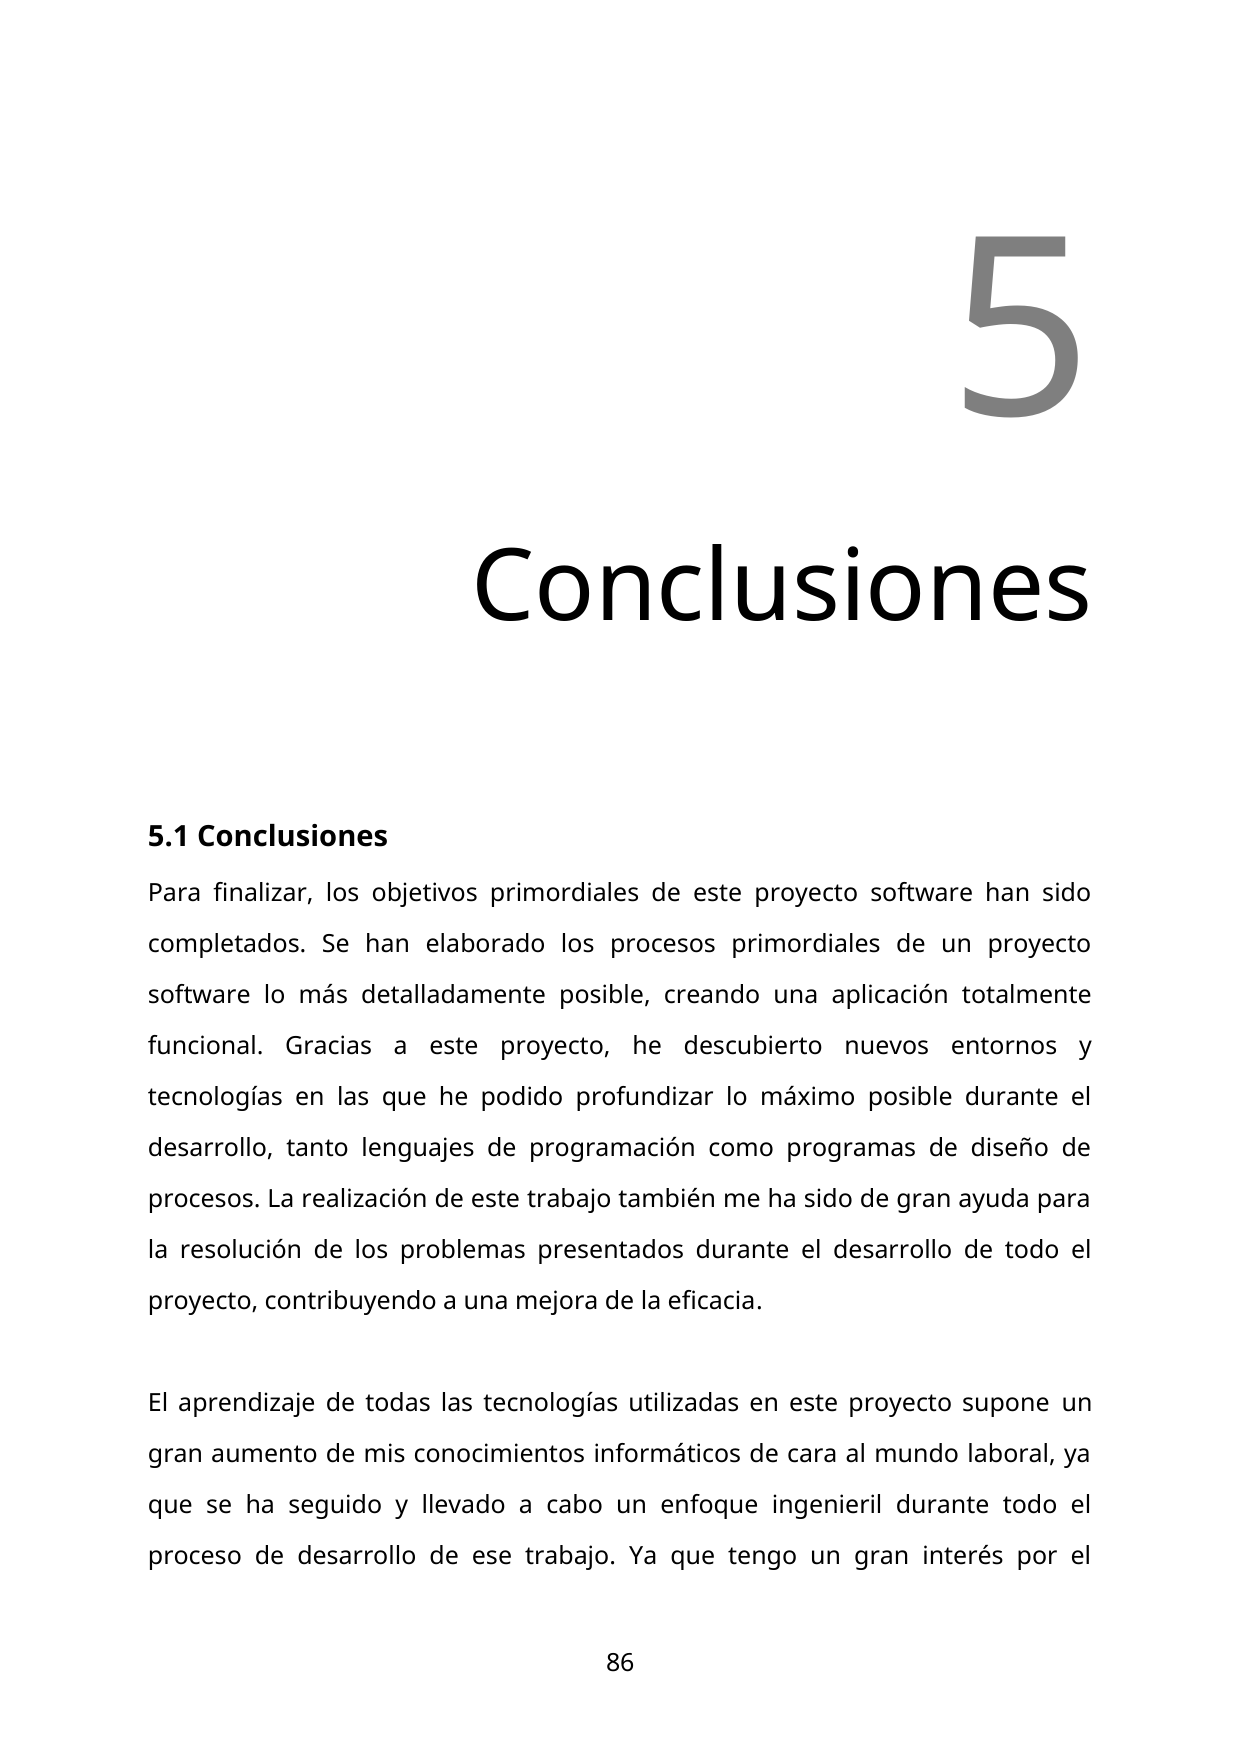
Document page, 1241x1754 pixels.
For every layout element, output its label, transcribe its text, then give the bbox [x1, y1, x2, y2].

text 5 [148, 148, 1092, 488]
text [148, 1385, 1092, 1572]
text Conclusiones [148, 513, 1092, 649]
text 5.1 Conclusiones [148, 815, 1092, 854]
text Para finalizar, los objetivos primordiales de este proyecto software han sido completados. Se han elaborado los procesos primordiales de un proyecto software lo más detalladamente posible, creando una aplicación totalmente funcional. Gracias a este proyecto, he descubierto nuevos entornos y tecnologías en las que he podido profundizar lo máximo posible durante el desarrollo, tanto lenguajes de programación como programas de diseño de procesos. La realización de este trabajo también me ha sido de gran ayuda para la resolución de los problemas presentados durante el desarrollo de todo el proyecto, contribuyendo a una mejora de la eficacia. [148, 874, 1092, 1317]
